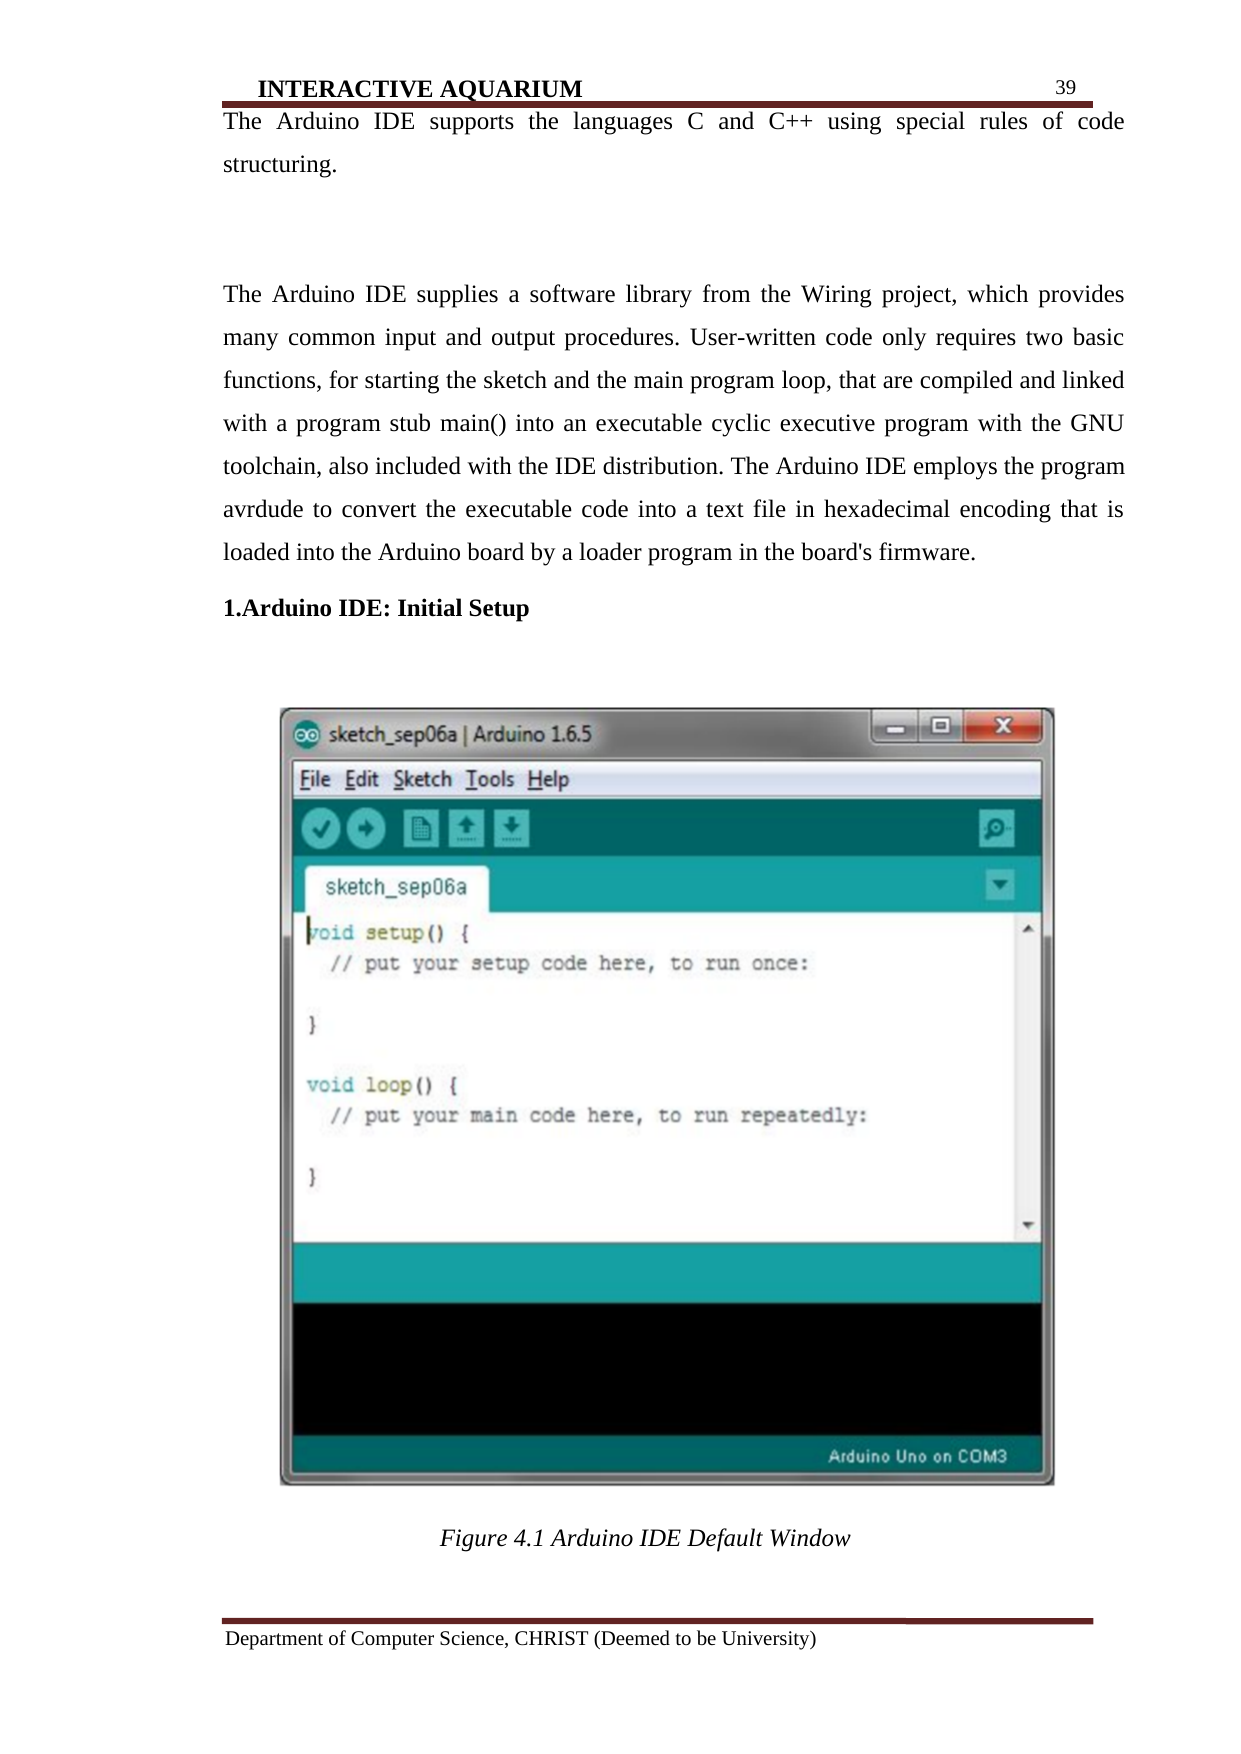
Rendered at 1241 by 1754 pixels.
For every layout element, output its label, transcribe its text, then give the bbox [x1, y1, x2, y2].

picture [222, 704, 1072, 1496]
text Figure 4.1 Arduino IDE Default Window [167, 1523, 1126, 1551]
list The Arduino IDE supplies a software library from the Wiring project, which provides many common input and output procedures. User-written code only requires two basic functions, for starting the sketch and the main program loop, that are compiled and linked with a program stub main() into an executable cyclic executive program with the GNU toolchain, also included with the IDE distribution. The Arduino IDE employs the program avrdude to convert the executable code into a text file in hexadecimal encoding that is loaded into the Arduino board by a loader program in the board's firmware. [167, 279, 1126, 566]
text 1.Arduino IDE: Initial Setup [167, 593, 1126, 622]
list The Arduino IDE supports the languages C and C++ using special rules of code structuring. [167, 106, 1126, 178]
